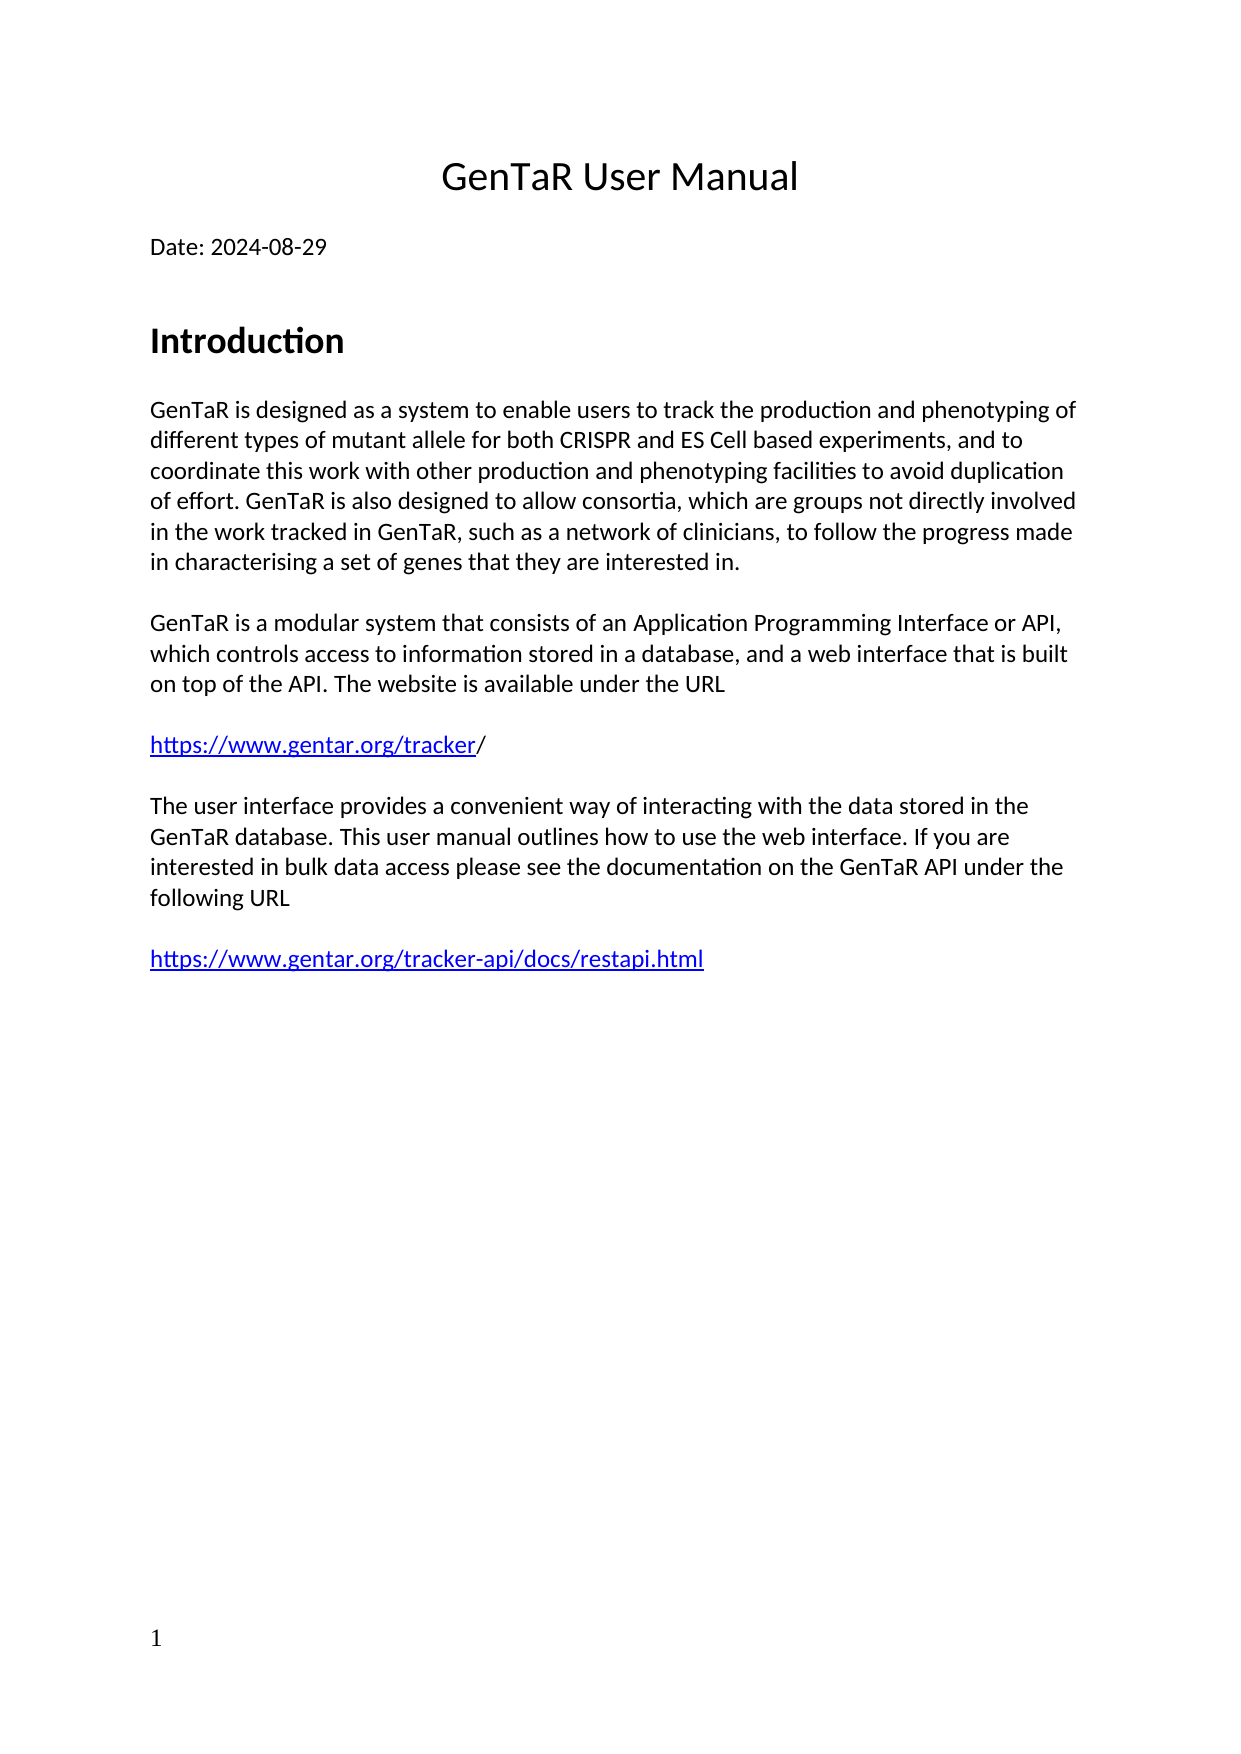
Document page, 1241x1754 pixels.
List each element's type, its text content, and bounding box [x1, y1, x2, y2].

text Introduction [150, 317, 1090, 363]
text https://www.gentar.org/tracker/ [150, 729, 1090, 760]
text Date: 2024-08-29 [150, 231, 1090, 262]
text GenTaR is designed as a system to enable users to track the production and phenotyping of different types of mutant allele for both CRISPR and ES Cell based experiments, and to coordinate this work with other production and phenotyping facilities to avoid duplication of effort. GenTaR is also designed to allow consortia, which are groups not directly involved in the work tracked in GenTaR, such as a network of clinicians, to follow the progress made in characterising a set of genes that they are interested in. [150, 394, 1090, 577]
text GenTaR is a modular system that consists of an Application Programming Interface or API, which controls access to information stored in a database, and a web interface that is built on top of the API. The website is available under the URL [150, 607, 1090, 699]
text The user interface provides a convenient way of interacting with the data stored in the GenTaR database. This user manual outlines how to use the web interface. If you are interested in bulk data access please see the documentation on the GenTaR API under the following URL [150, 791, 1090, 913]
text GenTaR User Manual [150, 150, 1090, 201]
text https://www.gentar.org/tracker-api/docs/restapi.html [150, 943, 1090, 974]
